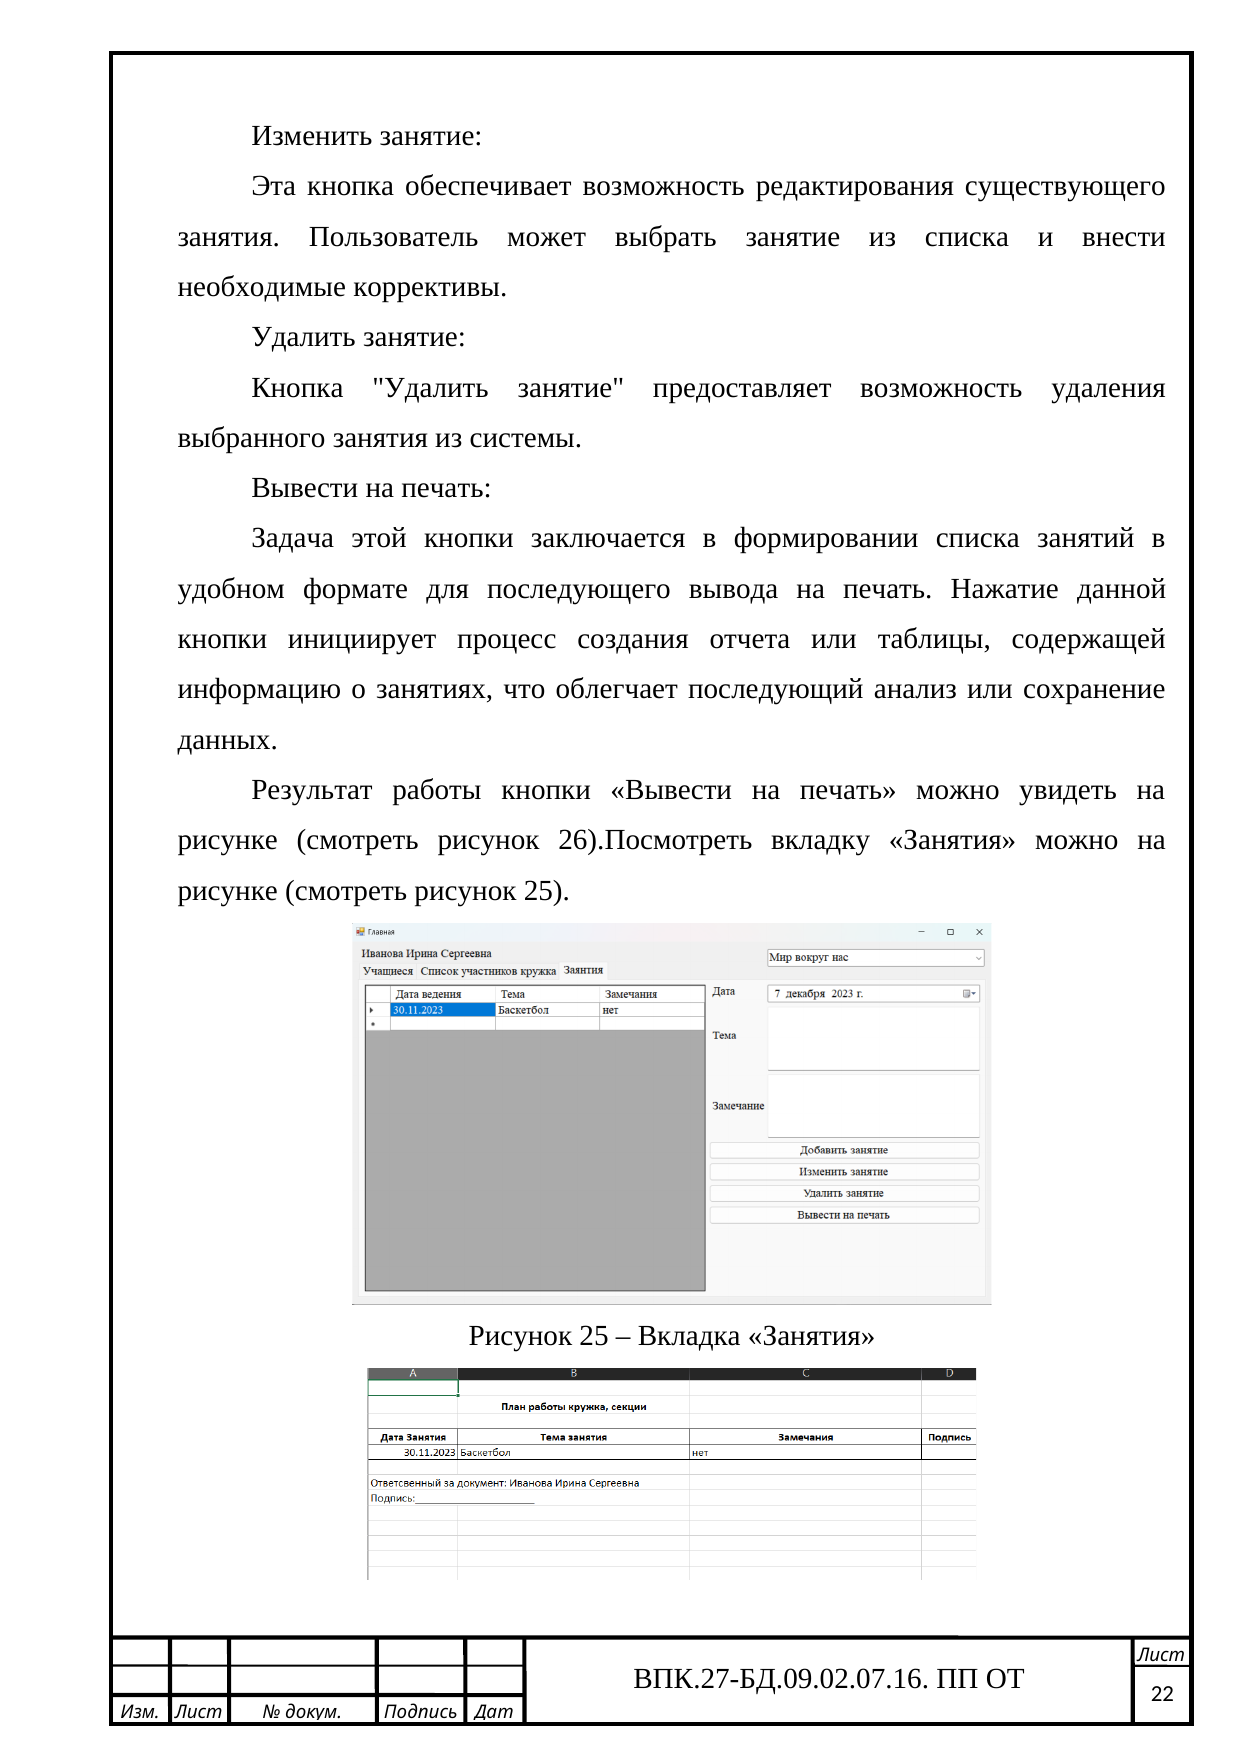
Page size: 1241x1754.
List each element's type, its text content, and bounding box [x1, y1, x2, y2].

text Кнопка "Удалить занятие" предоставляет возможность удаления выбранного занятия из системы. [177, 370, 1167, 453]
text Вывести на печать: [177, 470, 1167, 504]
picture [367, 1368, 977, 1580]
text Рисунок 25 – Вкладка «Занятия» [177, 1318, 1167, 1352]
text Эта кнопка обеспечивает возможность редактирования существующего занятия. Пользователь может выбрать занятие из списка и внести необходимые коррективы. [177, 168, 1167, 303]
text Удалить занятие: [177, 319, 1167, 353]
text Изменить занятие: [177, 118, 1167, 152]
text Результат работы кнопки «Вывести на печать» можно увидеть на рисунке (смотреть рисунок 26).Посмотреть вкладку «Занятия» можно на рисунке (смотреть рисунок 25). [177, 772, 1167, 906]
picture [352, 923, 992, 1305]
text Задача этой кнопки заключается в формировании списка занятий в удобном формате для последующего вывода на печать. Нажатие данной кнопки инициирует процесс создания отчета или таблицы, содержащей информацию о занятиях, что облегчает последующий анализ или сохранение данных. [177, 521, 1167, 755]
